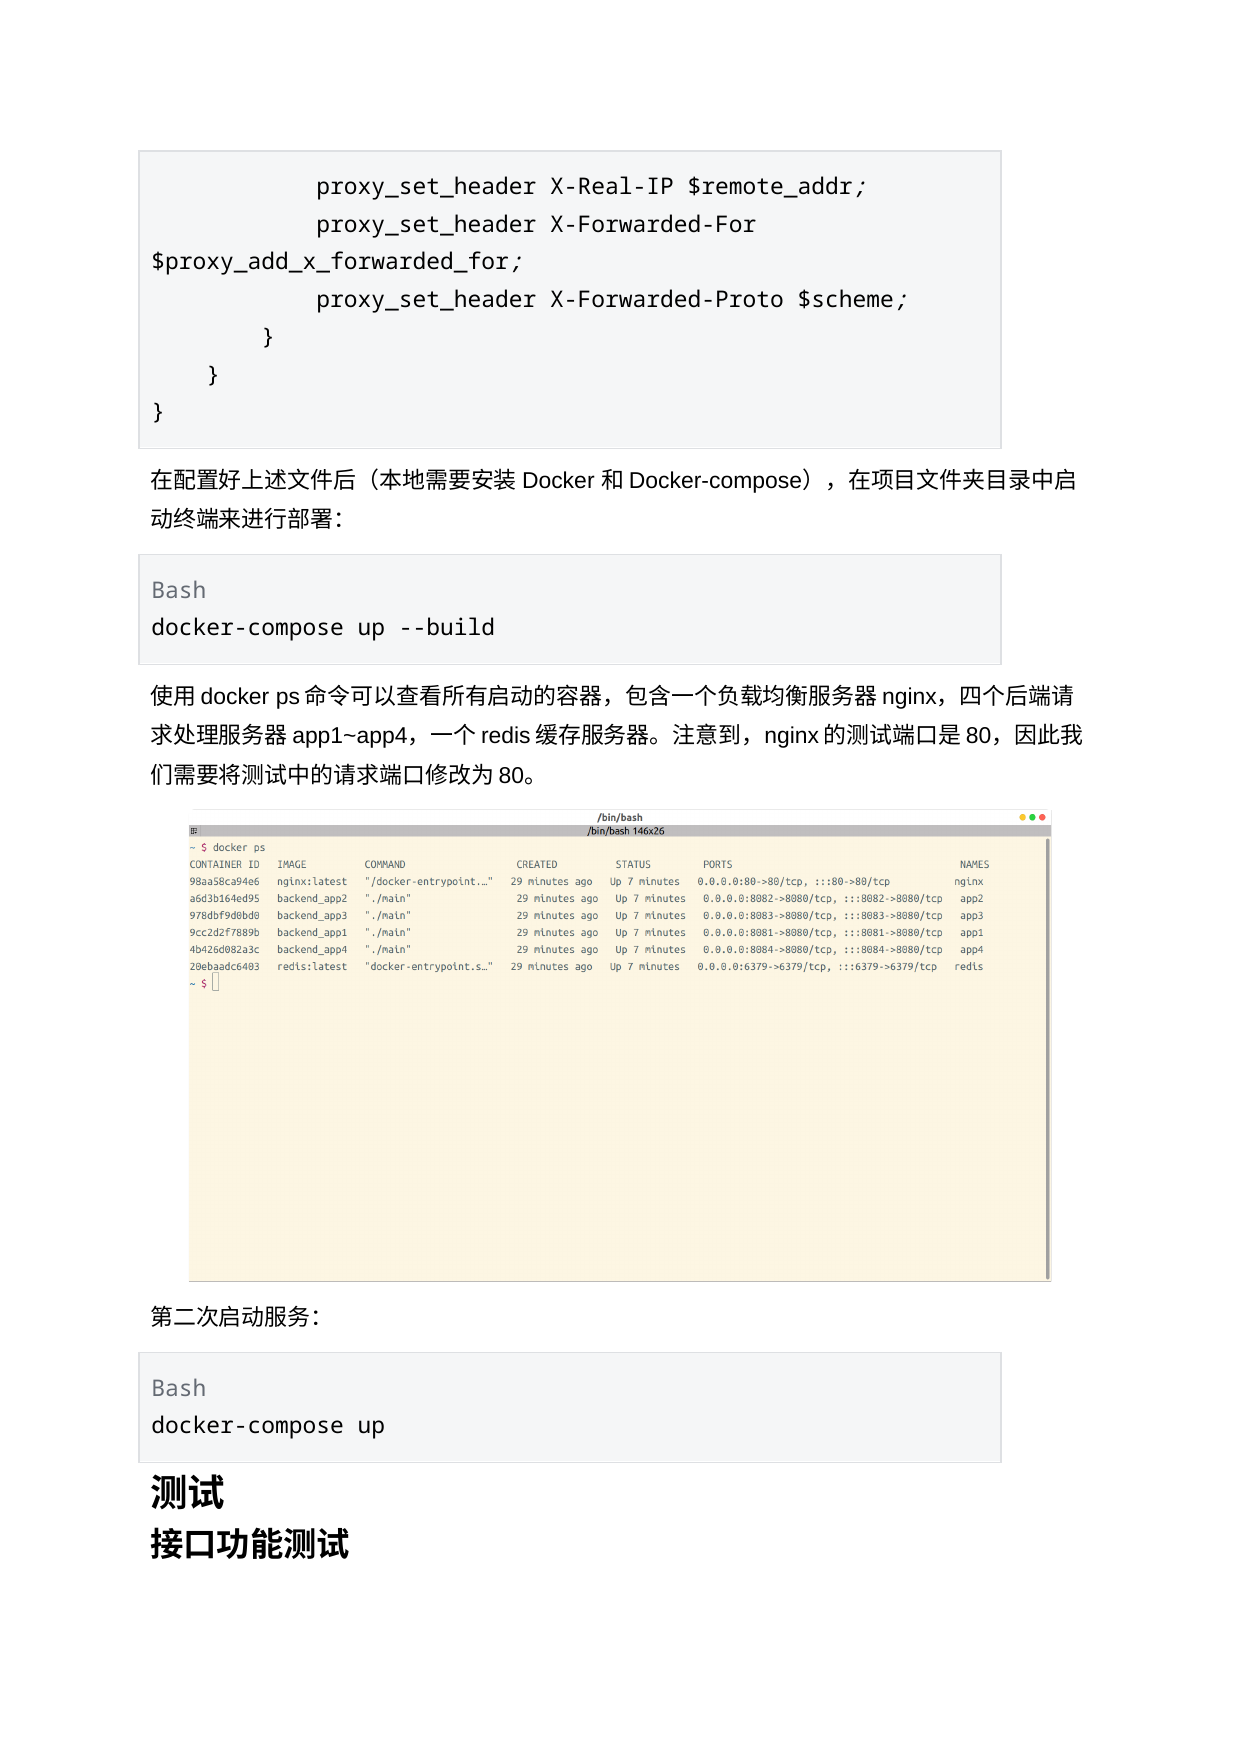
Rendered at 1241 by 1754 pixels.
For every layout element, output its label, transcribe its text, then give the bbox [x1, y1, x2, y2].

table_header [140, 152, 1000, 447]
table_header Bash docker-compose up [140, 1353, 1000, 1461]
text 使用docker ps命令可以查看所有启动的容器，包含一个负载均衡服务器nginx，四个后端请求处理服务器app1~app4，一个redis缓存服务器。注意到，nginx的测试端口是80，因此我们需要将测试中的请求端口修改为80。 [150, 677, 1090, 790]
picture [188, 809, 1052, 1282]
text 第二次启动服务： [150, 1299, 1090, 1332]
table_header Bash docker-compose up --build [140, 555, 1000, 663]
text 在配置好上述文件后（本地需要安装 Docker 和 Docker-compose），在项目文件夹目录中启动终端来进行部署： [150, 461, 1090, 534]
